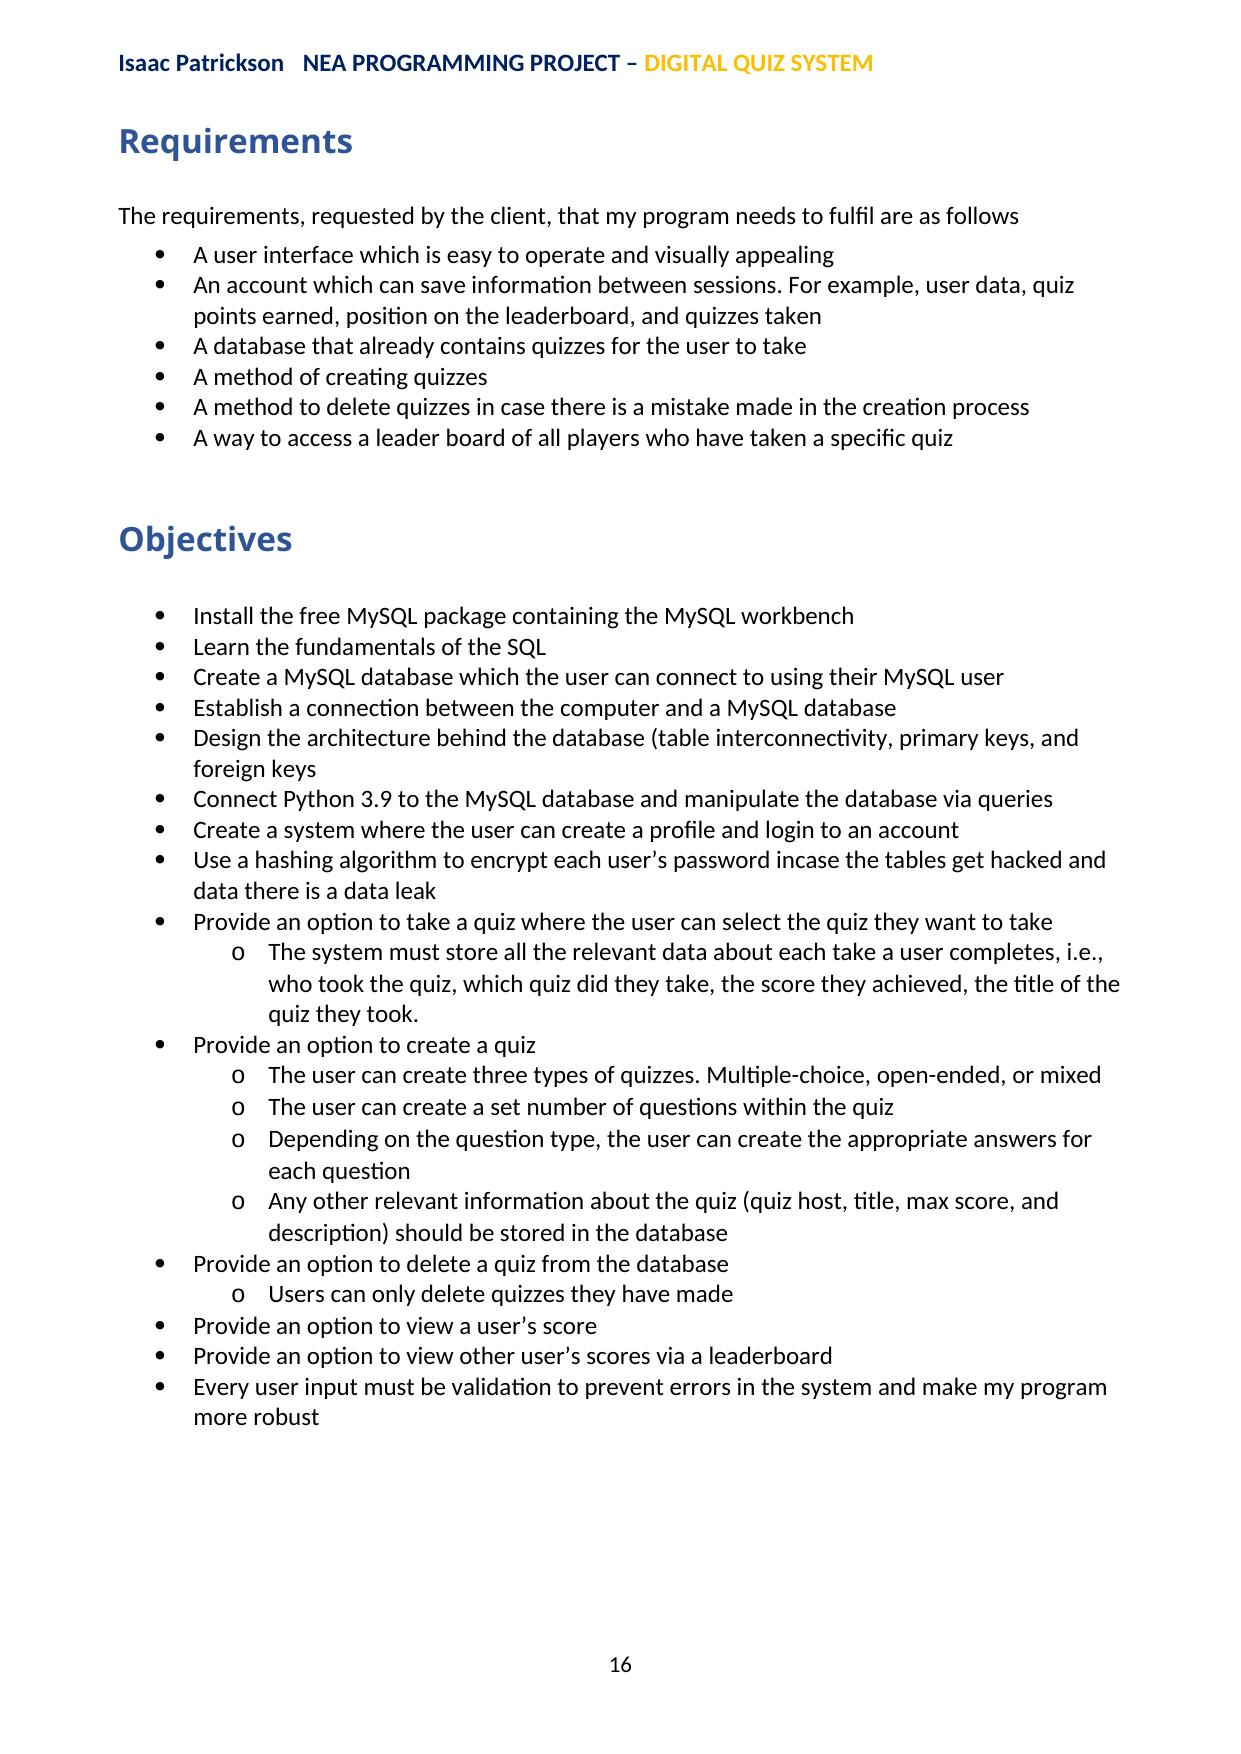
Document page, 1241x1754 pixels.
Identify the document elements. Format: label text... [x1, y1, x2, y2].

list Establish a connection between the computer and a MySQL database [156, 692, 1122, 723]
list Provide an option to delete a quiz from the database [156, 1248, 1122, 1278]
text The requirements, requested by the client, that my program needs to fulfil are as follows [118, 200, 1122, 230]
list The user can create three types of quizzes. Multiple-choice, open-ended, or mixed [231, 1059, 1122, 1091]
list A method to delete quizzes in case there is a mistake made in the creation process [156, 391, 1122, 422]
list Connect Python 3.9 to the MySQL database and manipulate the database via queries [156, 784, 1122, 814]
list Learn the fundamentals of the SQL [156, 631, 1122, 662]
list An account which can save information between sessions. For example, user data, quiz points earned, position on the leaderboard, and quizzes taken [156, 269, 1122, 330]
list Any other relevant information about the quiz (quiz host, title, max score, and description) should be stored in the database [231, 1185, 1122, 1248]
list Design the architecture behind the database (table interconnectivity, primary keys, and foreign keys [156, 723, 1122, 784]
list The user can create a set number of questions within the quiz [231, 1091, 1122, 1123]
list A way to access a leader board of all players who have taken a specific quiz [156, 422, 1122, 452]
list Provide an option to create a quiz [156, 1029, 1122, 1059]
list Provide an option to take a quiz where the user can select the quiz they want to take [156, 906, 1122, 936]
list Depending on the question type, the user can create the appropriate answers for each question [231, 1123, 1122, 1185]
list Users can only delete quizzes they have made [231, 1278, 1122, 1310]
subtitle Objectives [118, 516, 1122, 562]
list Provide an option to view a user’s score [156, 1310, 1122, 1341]
list Every user input must be validation to prevent errors in the system and make my program more robust [156, 1371, 1122, 1432]
list A method of creating quizzes [156, 361, 1122, 391]
list Use a hashing algorithm to encrypt each user’s password incase the tables get hacked and data there is a data leak [156, 845, 1122, 906]
list Create a MySQL database which the user can connect to using their MySQL user [156, 662, 1122, 692]
list The system must store all the relevant data about each take a user completes, i.e., who took the quiz, which quiz did they take, the score they achieved, the title of the quiz they took. [231, 936, 1122, 1029]
list Provide an option to view other user’s scores via a leaderboard [156, 1341, 1122, 1371]
list Create a system where the user can create a profile and login to an account [156, 814, 1122, 845]
list Install the free MySQL package containing the MySQL workbench [156, 601, 1122, 631]
list A database that already contains quizzes for the user to take [156, 330, 1122, 361]
list A user interface which is easy to operate and visually appealing [156, 239, 1122, 269]
subtitle Requirements [118, 118, 1122, 163]
